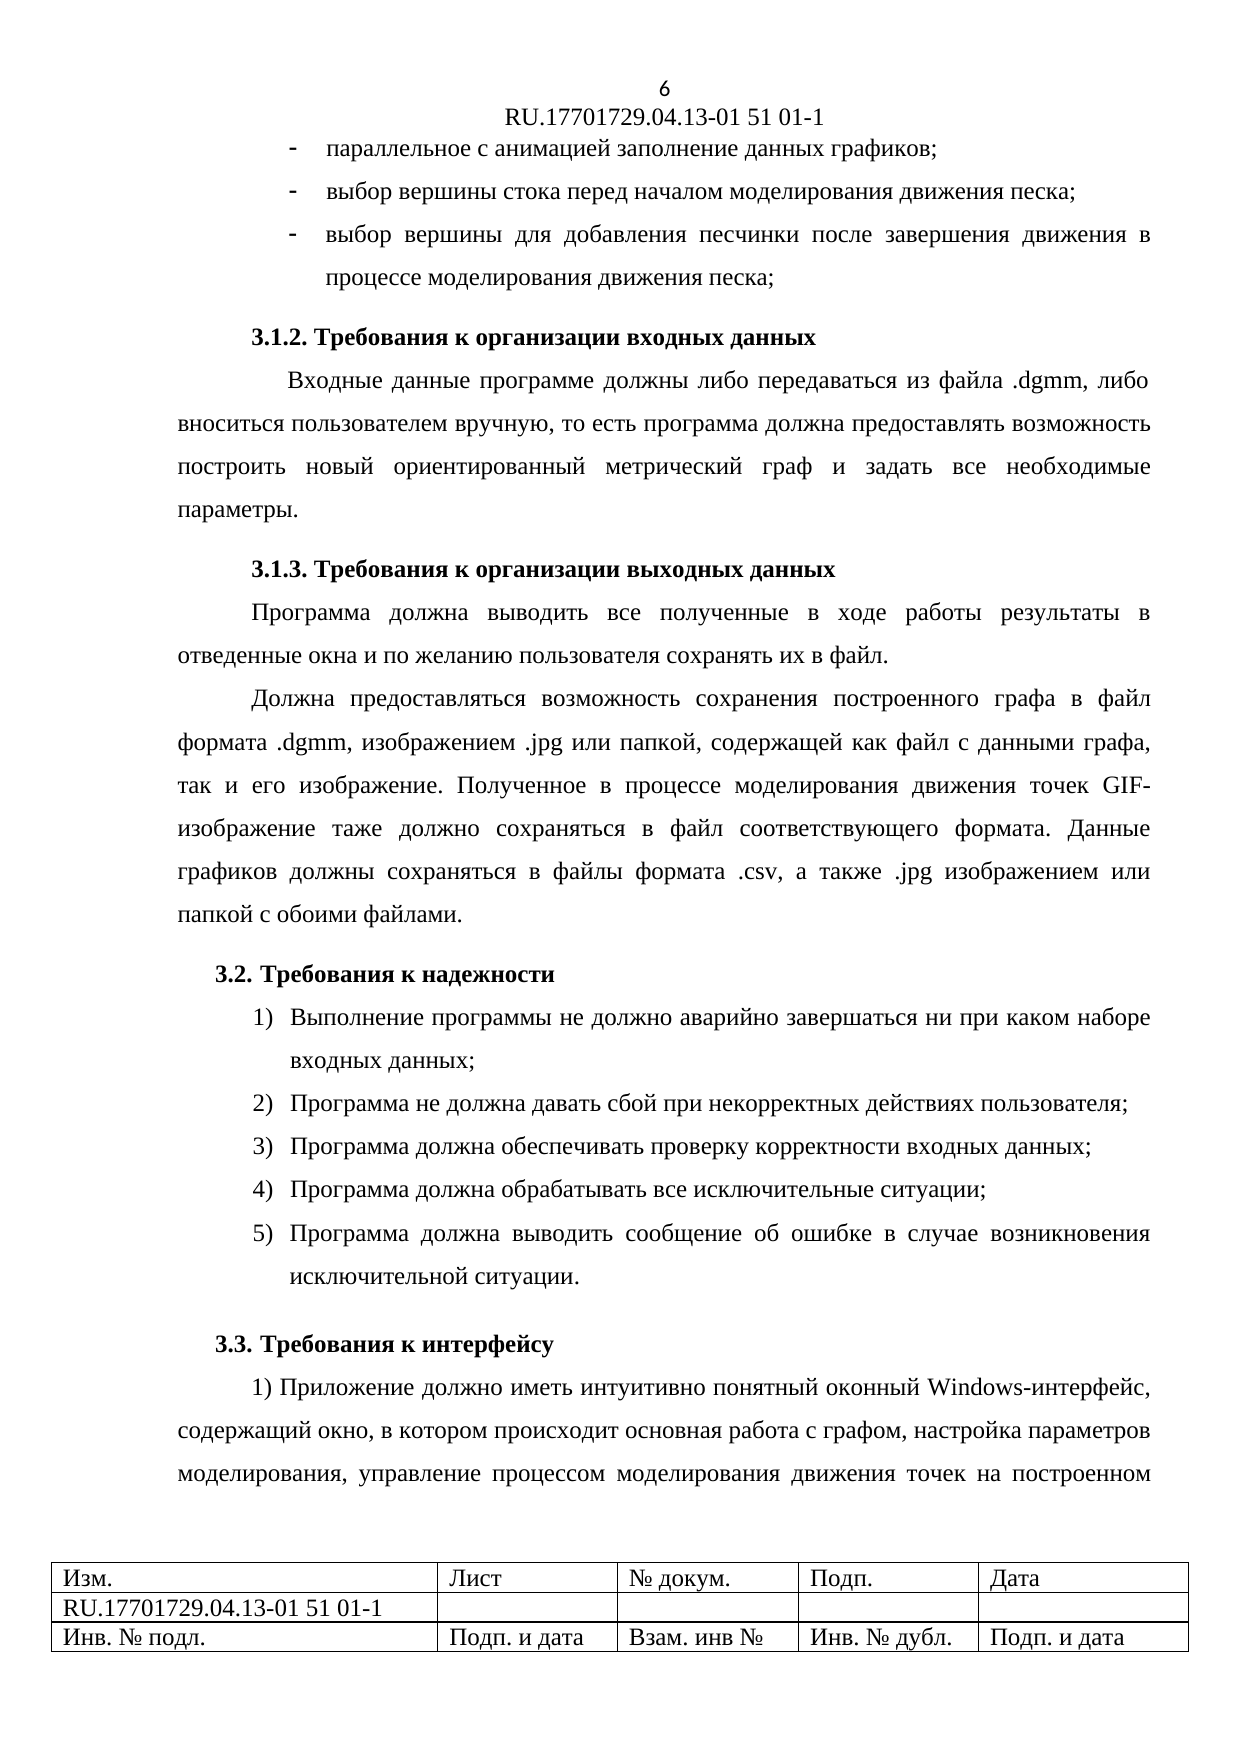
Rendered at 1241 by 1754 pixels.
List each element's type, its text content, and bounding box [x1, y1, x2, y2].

text Должна предоставляться возможность сохранения построенного графа в файл формата .dgmm, изображением .jpg или папкой, содержащей как файл с данными графа, так и его изображение. Полученное в процессе моделирования движения точек GIF-изображение таже должно сохраняться в файл соответствующего формата. Данные графиков должны сохраняться в файлы формата .csv, а также .jpg изображением или папкой с обоими файлами. [177, 683, 1152, 928]
list выбор вершины стока перед началом моделирования движения песка; [288, 176, 1152, 204]
list Требования к надежности [215, 959, 1152, 988]
list Выполнение программы не должно аварийно завершаться ни при каком наборе входных данных; [252, 1002, 1152, 1074]
list параллельное с анимацией заполнение данных графиков; [288, 133, 1152, 161]
list выбор вершины для добавления песчинки после завершения движения в процессе моделирования движения песка; [288, 219, 1152, 291]
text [177, 1372, 1152, 1487]
list Требования к интерфейсу [215, 1329, 1152, 1358]
list Программа должна обеспечивать проверку корректности входных данных; [252, 1131, 1152, 1160]
list Программа должна обрабатывать все исключительные ситуации; [252, 1174, 1152, 1203]
text Входные данные программе должны либо передаваться из файла .dgmm, либо вноситься пользователем вручную, то есть программа должна предоставлять возможность построить новый ориентированный метрический граф и задать все необходимые параметры. [177, 365, 1152, 523]
list Программа должна выводить сообщение об ошибке в случае возникновения исключительной ситуации. [252, 1218, 1152, 1289]
text Программа должна выводить все полученные в ходе работы результаты в отведенные окна и по желанию пользователя сохранять их в файл. [177, 597, 1152, 669]
text 3.1.3. Требования к организации выходных данных [177, 554, 1152, 583]
text 3.1.2. Требования к организации входных данных [177, 322, 1152, 351]
list Программа не должна давать сбой при некорректных действиях пользователя; [252, 1088, 1152, 1117]
